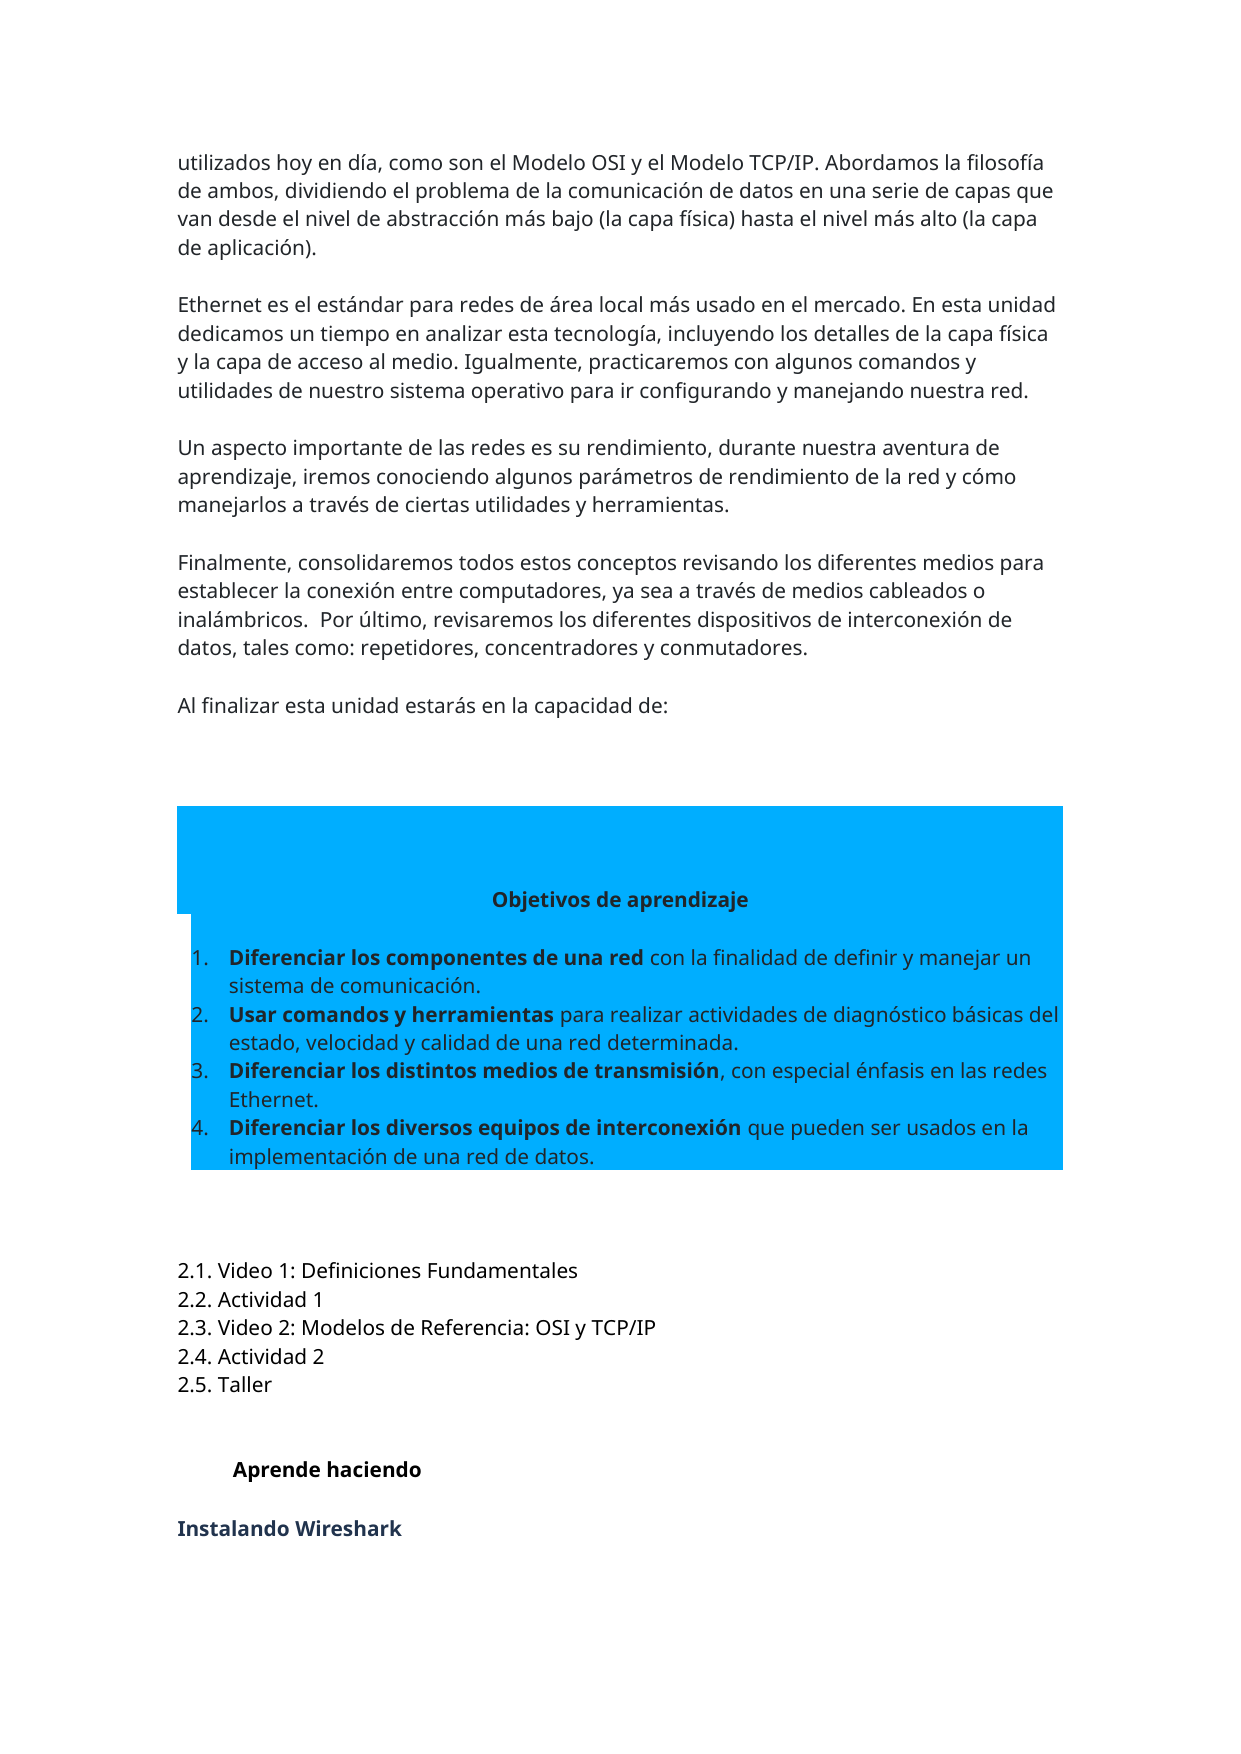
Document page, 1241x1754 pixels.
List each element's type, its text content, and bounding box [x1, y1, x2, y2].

text 2.4. Actividad 2 [177, 1342, 1063, 1370]
list Diferenciar los distintos medios de transmisión, con especial énfasis en las redes Ethernet. [191, 1057, 1063, 1113]
text Finalmente, consolidaremos todos estos conceptos revisando los diferentes medios para establecer la conexión entre computadores, ya sea a través de medios cableados o inalámbricos. Por último, revisaremos los diferentes dispositivos de interconexión de datos, tales como: repetidores, concentradores y conmutadores. [177, 548, 1063, 662]
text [177, 148, 1063, 261]
text Objetivos de aprendizaje [177, 885, 1063, 914]
text 2.1. Video 1: Definiciones Fundamentales [177, 1256, 1063, 1285]
text Un aspecto importante de las redes es su rendimiento, durante nuestra aventura de aprendizaje, iremos conociendo algunos parámetros de rendimiento de la red y cómo manejarlos a través de ciertas utilidades y herramientas. [177, 433, 1063, 519]
text Ethernet es el estándar para redes de área local más usado en el mercado. En esta unidad dedicamos un tiempo en analizar esta tecnología, incluyendo los detalles de la capa física y la capa de acceso al medio. Igualmente, practicaremos con algunos comandos y utilidades de nuestro sistema operativo para ir configurando y manejando nuestra red. [177, 291, 1063, 404]
list Diferenciar los componentes de una red con la finalidad de definir y manejar un sistema de comunicación. [191, 943, 1063, 1000]
text 2.5. Taller [177, 1370, 1063, 1399]
text 2.2. Actividad 1 [177, 1285, 1063, 1313]
text 2.3. Video 2: Modelos de Referencia: OSI y TCP/IP [177, 1313, 1063, 1342]
subtitle Aprende haciendo [177, 1427, 1063, 1484]
subtitle Instalando Wireshark [177, 1514, 1063, 1542]
list Diferenciar los diversos equipos de interconexión que pueden ser usados en la implementación de una red de datos. [191, 1113, 1063, 1170]
text Al finalizar esta unidad estarás en la capacidad de: [177, 691, 1063, 719]
list Usar comandos y herramientas para realizar actividades de diagnóstico básicas del estado, velocidad y calidad de una red determinada. [191, 1000, 1063, 1057]
